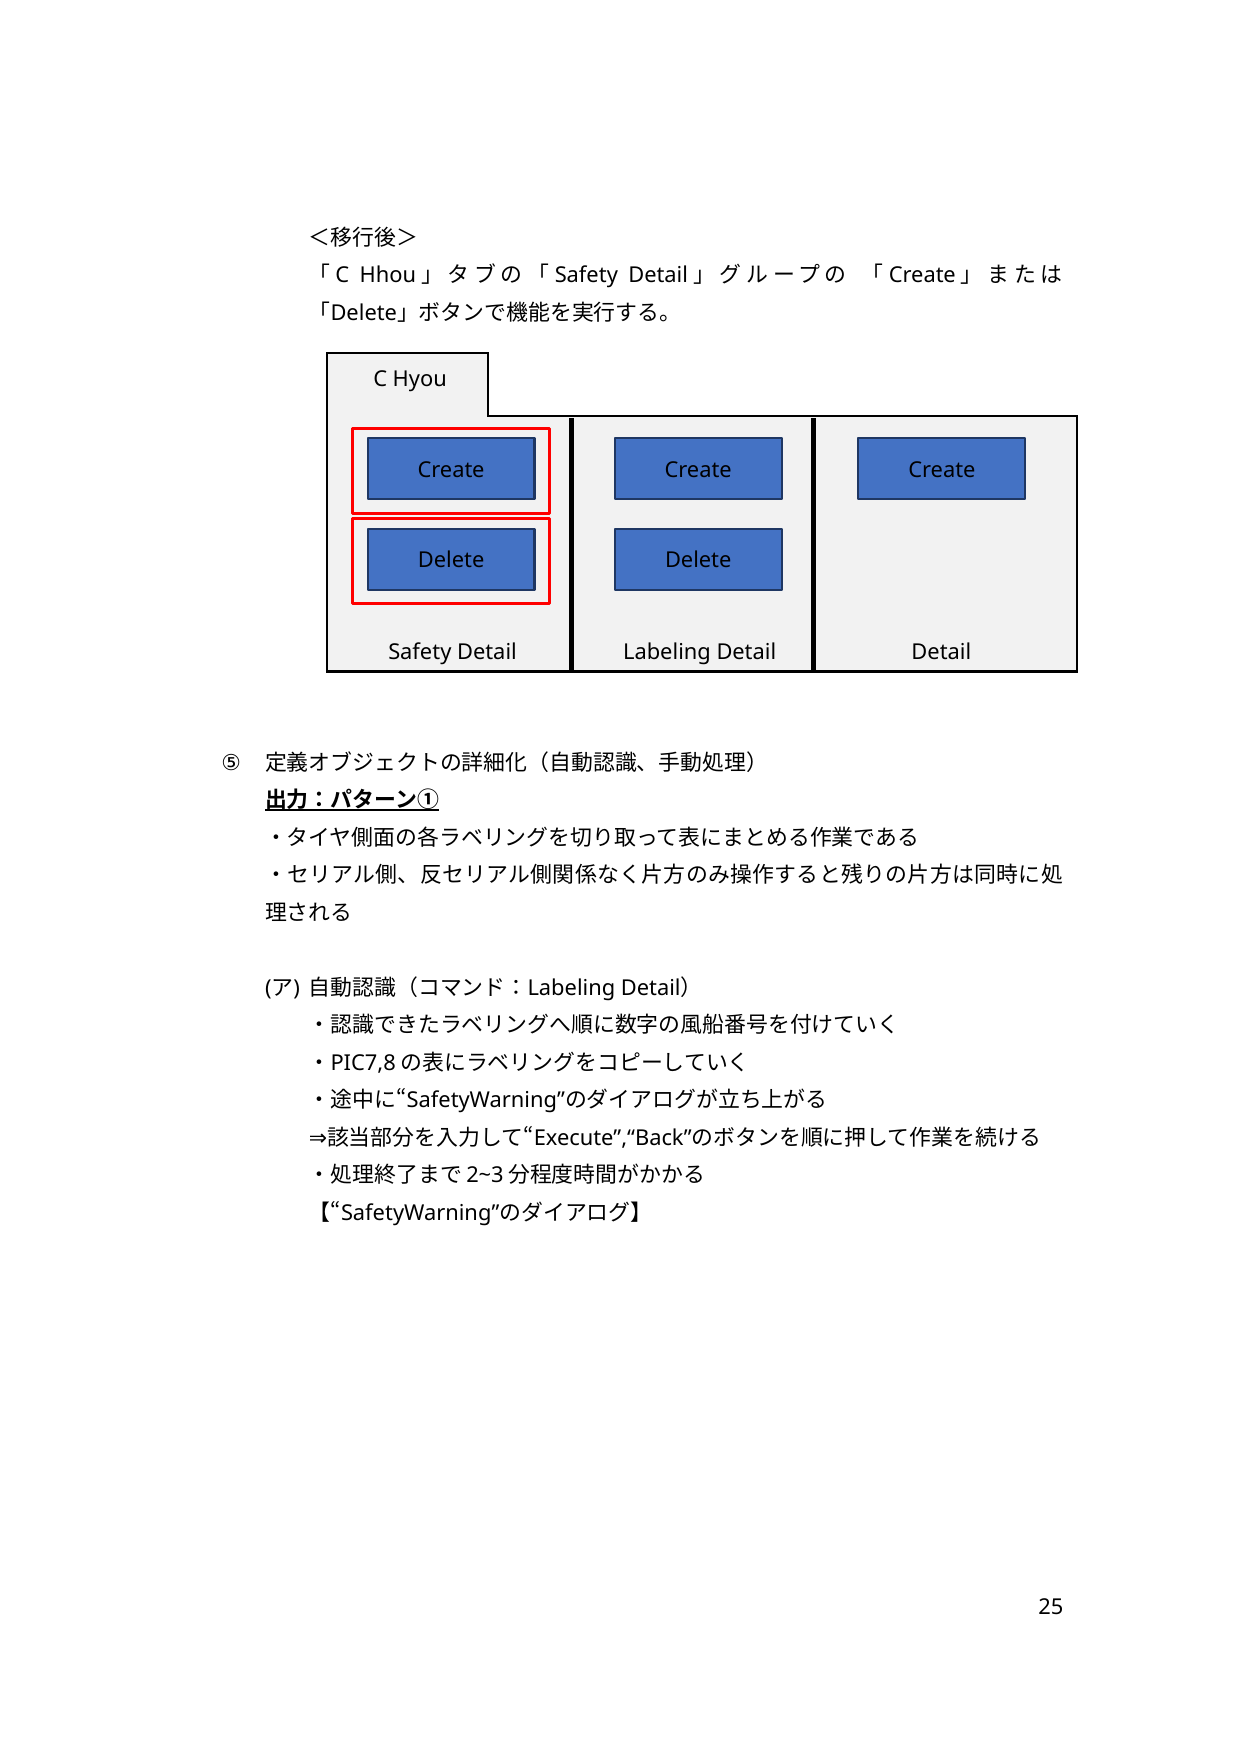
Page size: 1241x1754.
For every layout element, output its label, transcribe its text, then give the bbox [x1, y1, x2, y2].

list ・タイヤ側面の各ラベリングを切り取って表にまとめる作業である [265, 817, 1063, 854]
list ・認識できたラベリングへ順に数字の風船番号を付けていく [308, 1004, 1063, 1042]
list 定義オブジェクトの詳細化（自動認識、手動処理） [221, 742, 1063, 779]
list 【“SafetyWarning”のダイアログ】 [308, 1192, 1063, 1229]
list ・PIC7,8の表にラベリングをコピーしていく [308, 1042, 1063, 1079]
list ⇒該当部分を入力して“Execute”,“Back”のボタンを順に押して作業を続ける [308, 1117, 1063, 1154]
list ・途中に“SafetyWarning”のダイアログが立ち上がる [308, 1079, 1063, 1117]
text 出力：パターン① [177, 779, 1063, 817]
list ＜移行後＞ [308, 217, 1063, 254]
list 自動認識（コマンド：Labeling Detail） [265, 967, 1063, 1004]
list ・セリアル側、反セリアル側関係なく片方のみ操作すると残りの片方は同時に処理される [265, 854, 1063, 929]
list ・処理終了まで2~3分程度時間がかかる [308, 1154, 1063, 1192]
list 「C Hhou」タブの「Safety Detail」グループの 「Create」または「Delete」ボタンで機能を実行する。 [308, 254, 1063, 329]
